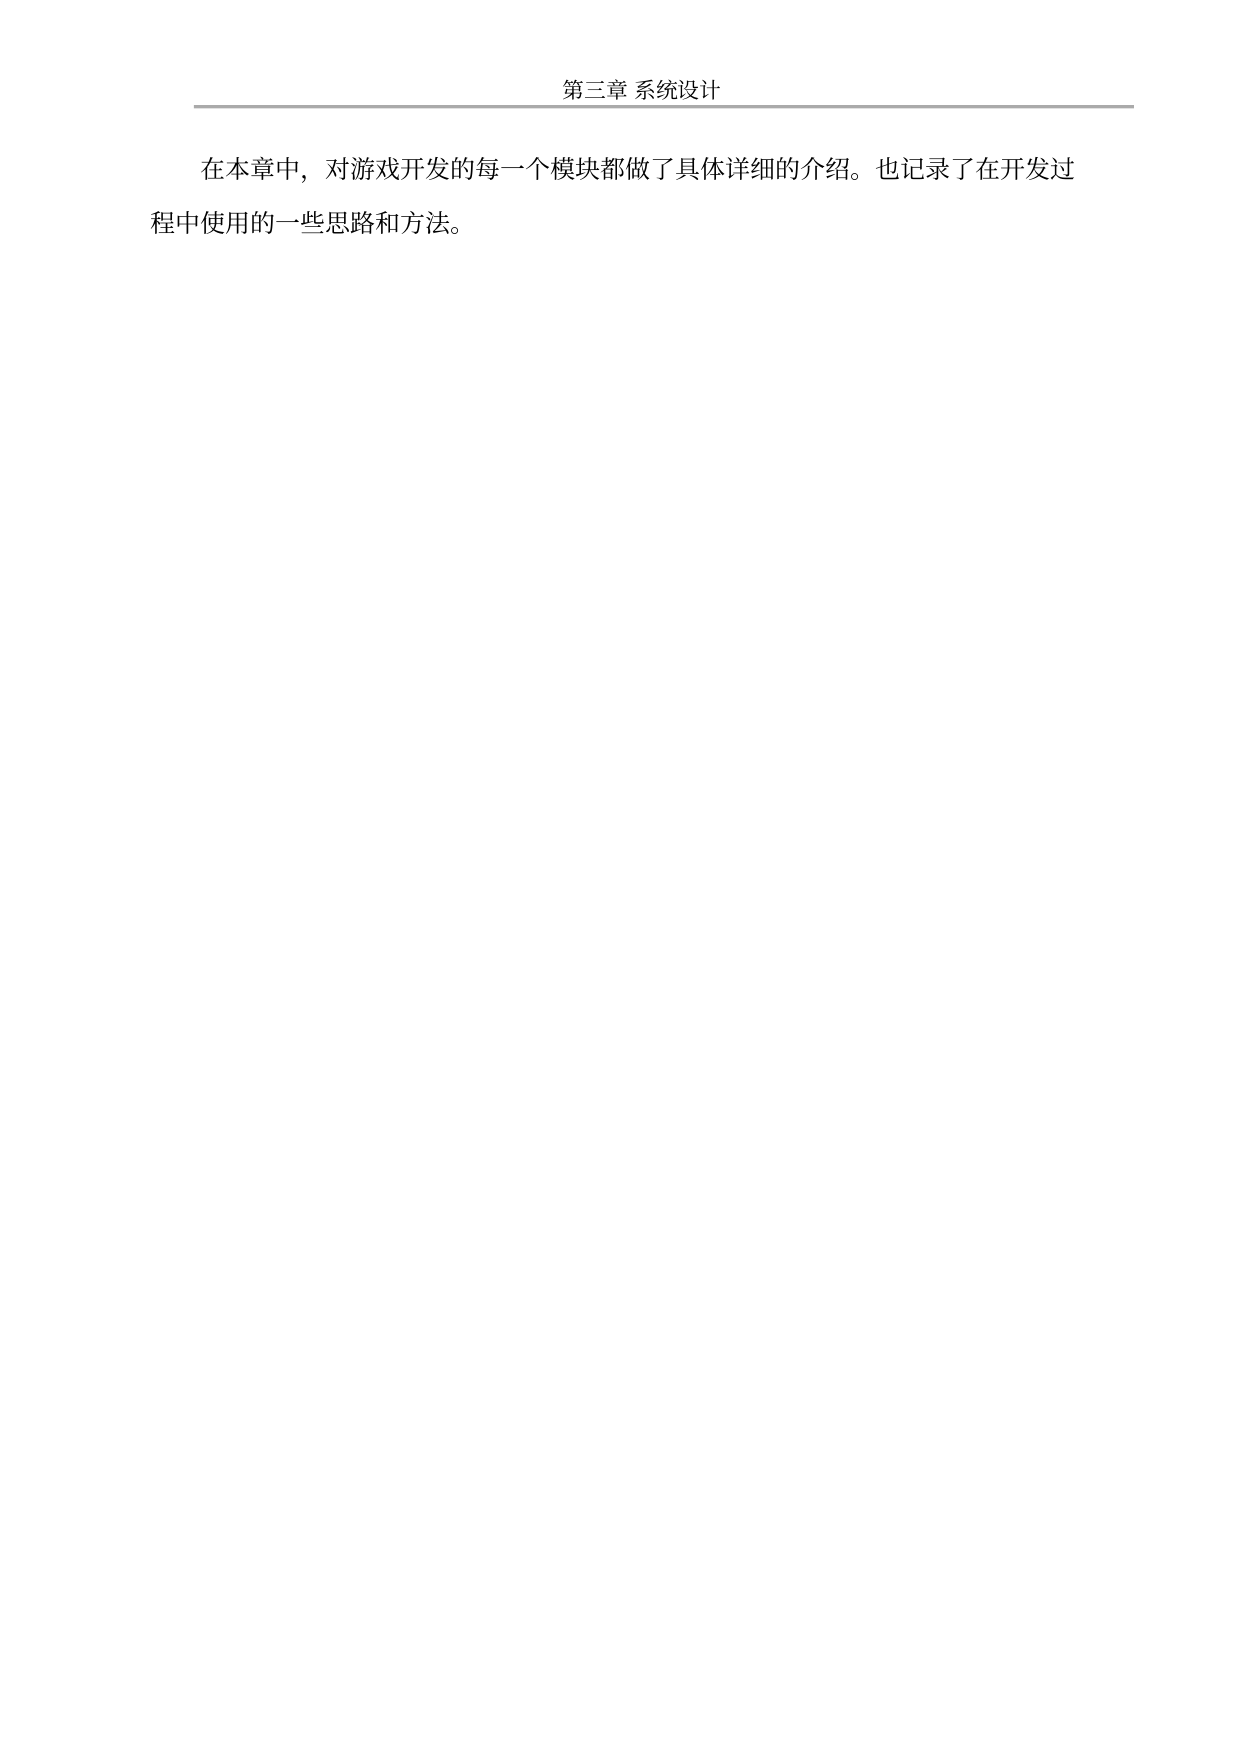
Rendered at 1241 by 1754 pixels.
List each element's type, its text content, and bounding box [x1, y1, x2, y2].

text 在本章中，对游戏开发的每一个模块都做了具体详细的介绍。也记录了在开发过程中使用的一些思路和方法。 [150, 150, 1090, 240]
